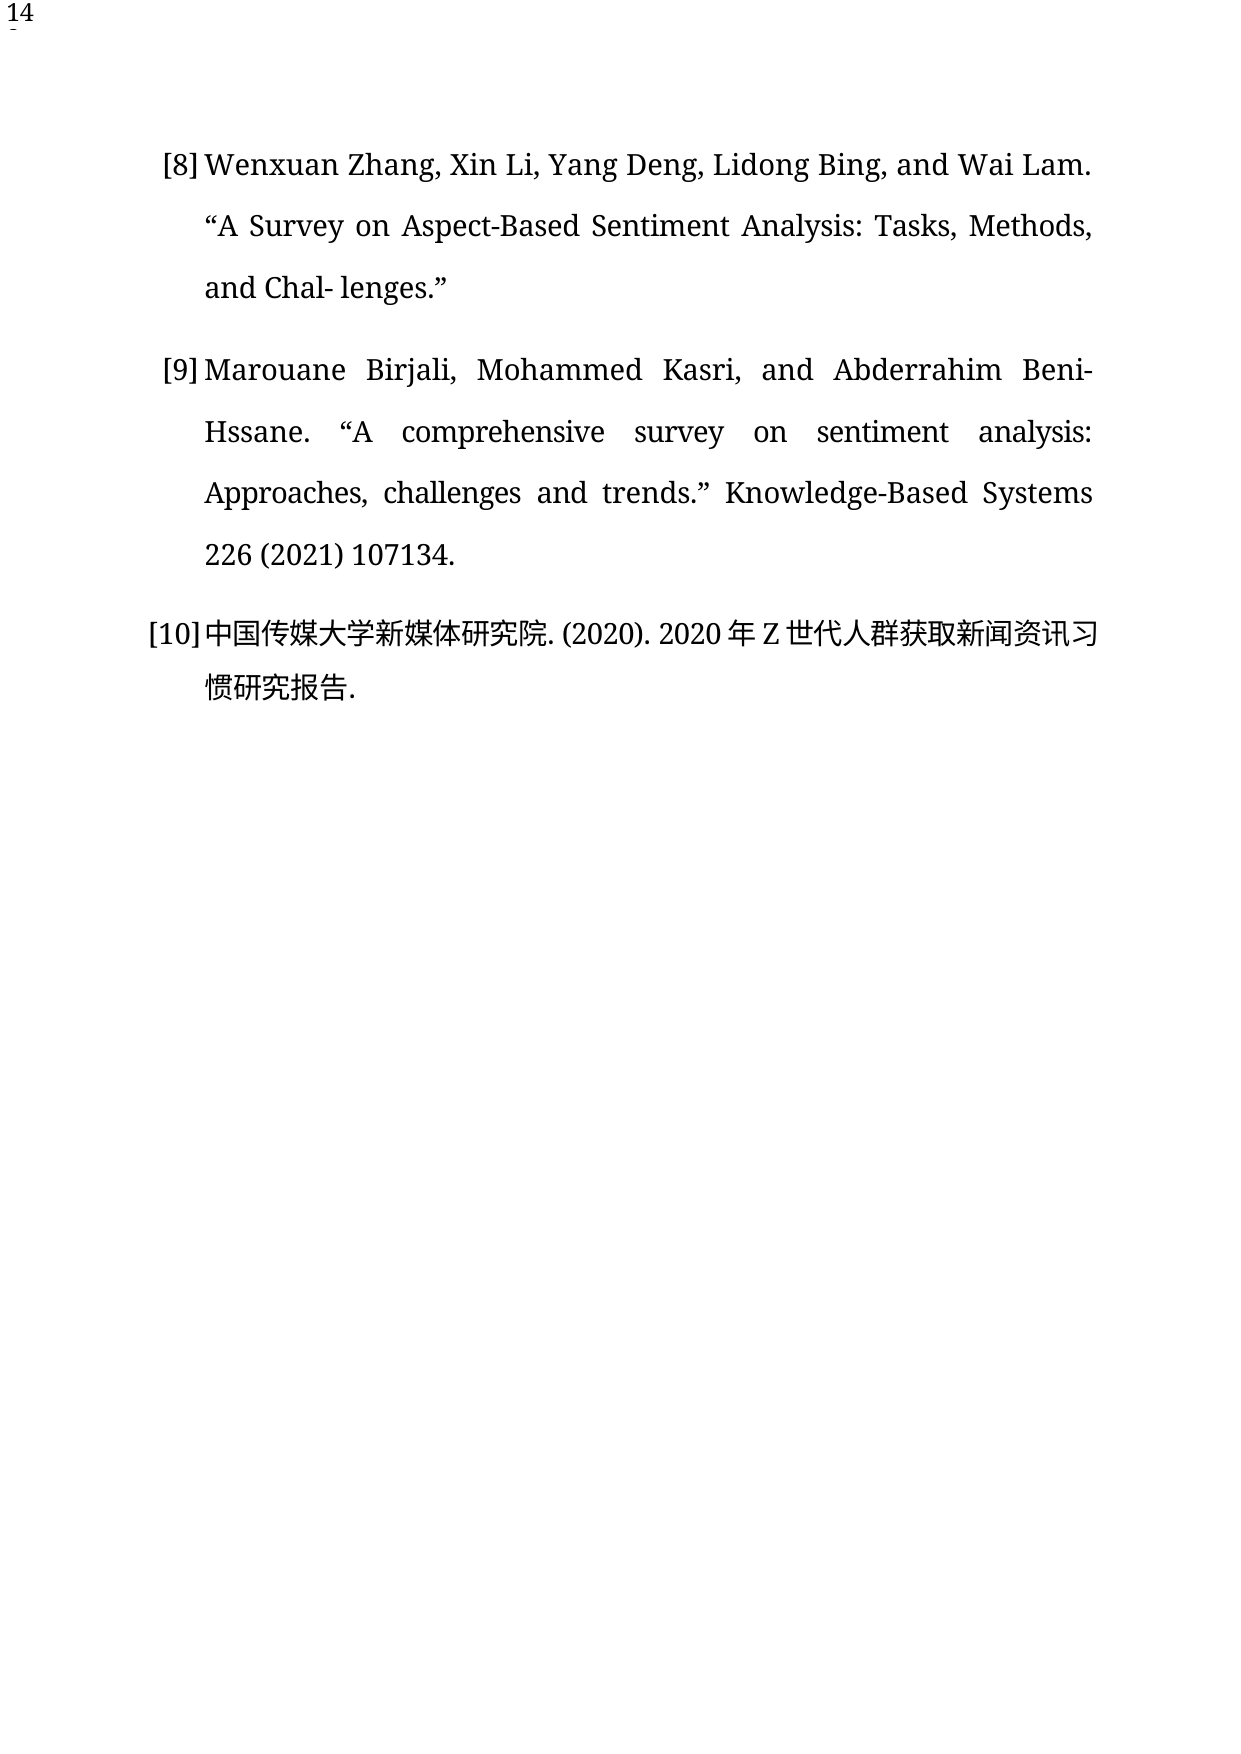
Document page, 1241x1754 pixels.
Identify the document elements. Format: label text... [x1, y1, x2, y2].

list 中国传媒大学新媒体研究院. (2020). 2020年Z世代人群获取新闻资讯习 [148, 613, 1155, 653]
text 惯研究报告. [204, 667, 1155, 707]
list Marouane Birjali, Mohammed Kasri, and Abderrahim Beni-Hssane. “A comprehensive survey on sentiment analysis: Approaches, challenges and trends.” Knowledge-Based Systems 226 (2021) 107134. [162, 349, 1093, 573]
list Wenxuan Zhang, Xin Li, Yang Deng, Lidong Bing, and Wai Lam. “A Survey on Aspect-Based Sentiment Analysis: Tasks, Methods, and Chal- lenges.” [162, 144, 1093, 307]
